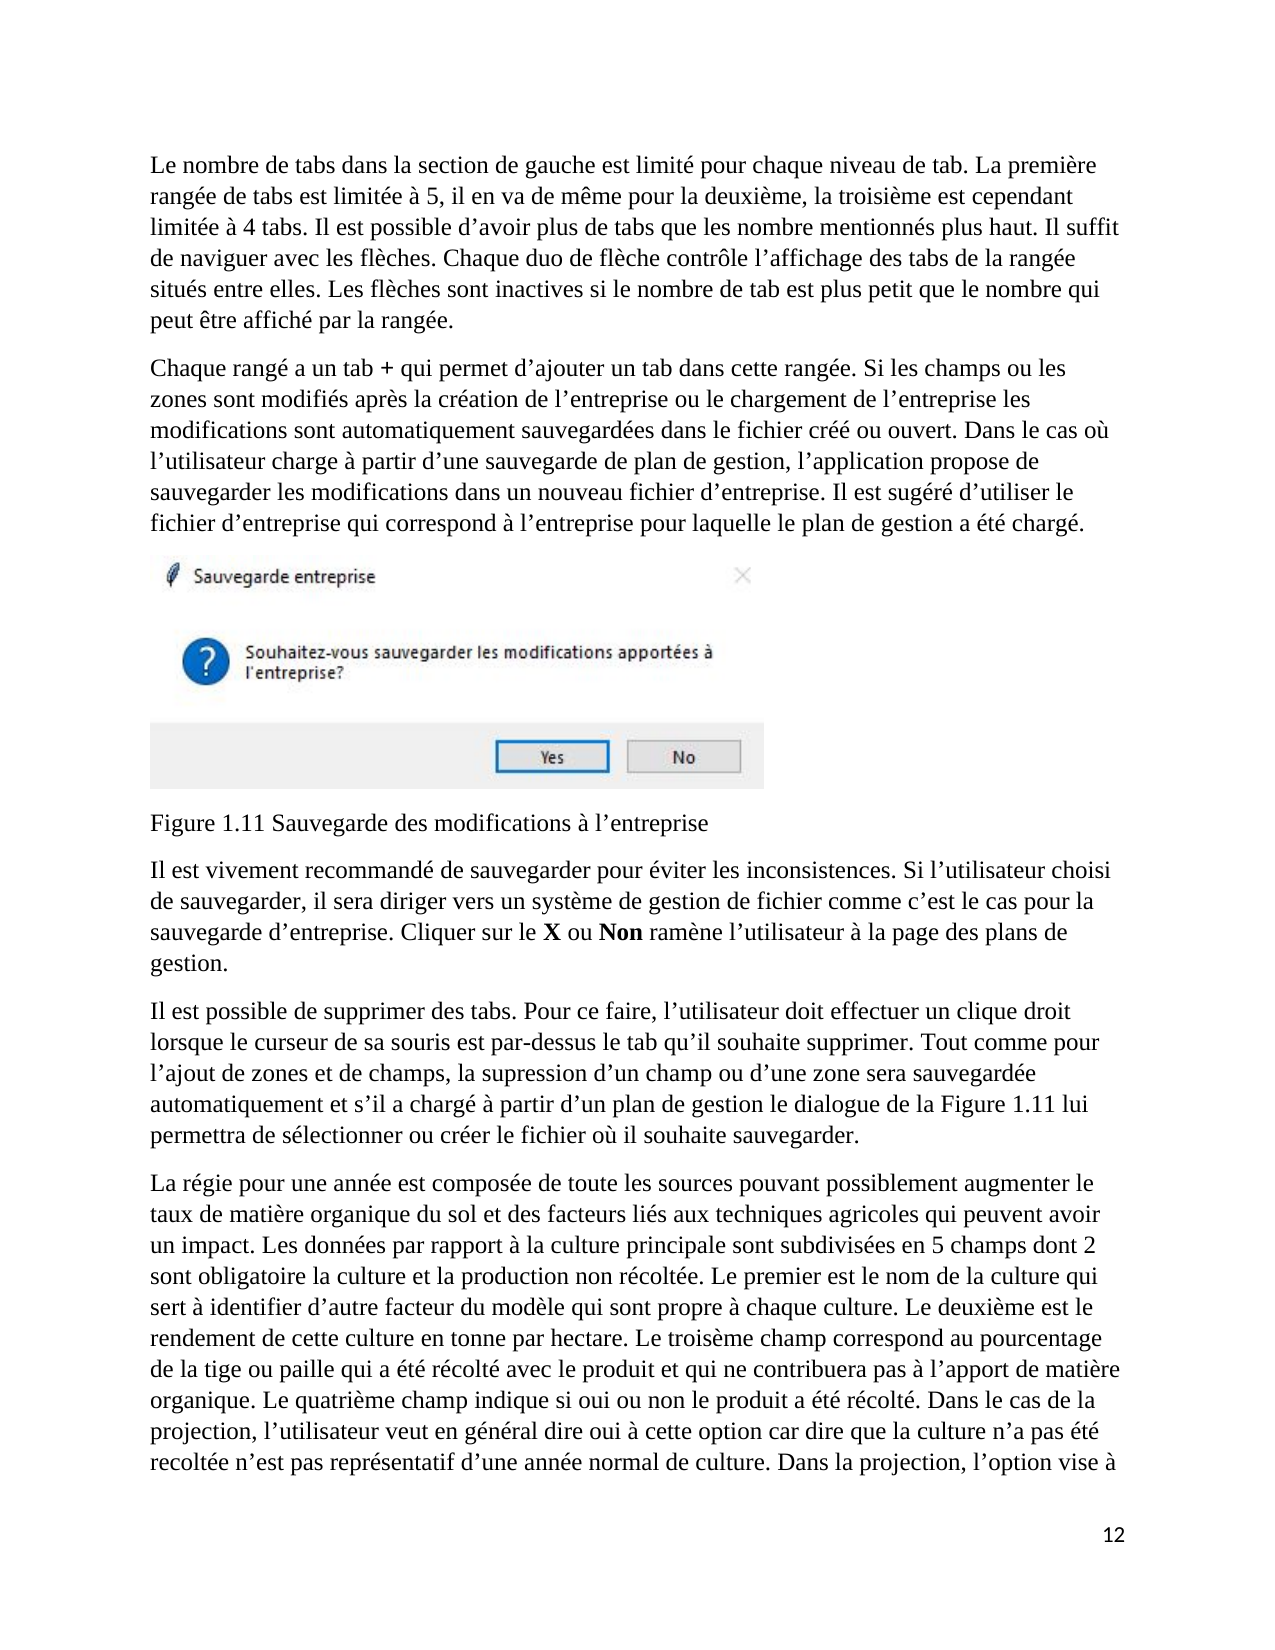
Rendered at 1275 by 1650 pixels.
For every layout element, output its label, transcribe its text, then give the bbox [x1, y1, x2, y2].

picture [150, 555, 764, 789]
text Il est vivement recommandé de sauvegarder pour éviter les inconsistences. Si l’utilisateur choisi de sauvegarder, il sera diriger vers un système de gestion de fichier comme c’est le cas pour la sauvegarde d’entreprise. Cliquer sur le X ou Non ramène l’utilisateur à la page des plans de gestion. [150, 855, 1125, 977]
text Le nombre de tabs dans la section de gauche est limité pour chaque niveau de tab. La première rangée de tabs est limitée à 5, il en va de même pour la deuxième, la troisième est cependant limitée à 4 tabs. Il est possible d’avoir plus de tabs que les nombre mentionnés plus haut. Il suffit de naviguer avec les flèches. Chaque duo de flèche contrôle l’affichage des tabs de la rangée situés entre elles. Les flèches sont inactives si le nombre de tab est plus petit que le nombre qui peut être affiché par la rangée. [150, 150, 1125, 334]
text Chaque rangé a un tab + qui permet d’ajouter un tab dans cette rangée. Si les champs ou les zones sont modifiés après la création de l’entreprise ou le chargement de l’entreprise les modifications sont automatiquement sauvegardées dans le fichier créé ou ouvert. Dans le cas où l’utilisateur charge à partir d’une sauvegarde de plan de gestion, l’application propose de sauvegarder les modifications dans un nouveau fichier d’entreprise. Il est sugéré d’utiliser le fichier d’entreprise qui correspond à l’entreprise pour laquelle le plan de gestion a été chargé. [150, 353, 1125, 537]
text Il est possible de supprimer des tabs. Pour ce faire, l’utilisateur doit effectuer un clique droit lorsque le curseur de sa souris est par-dessus le tab qu’il souhaite supprimer. Tout comme pour l’ajout de zones et de champs, la supression d’un champ ou d’une zone sera sauvegardée automatiquement et s’il a chargé à partir d’un plan de gestion le dialogue de la Figure 1.11 lui permettra de sélectionner ou créer le fichier où il souhaite sauvegarder. [150, 996, 1125, 1149]
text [150, 1168, 1125, 1476]
text Figure 1.11 Sauvegarde des modifications à l’entreprise [150, 808, 1125, 836]
